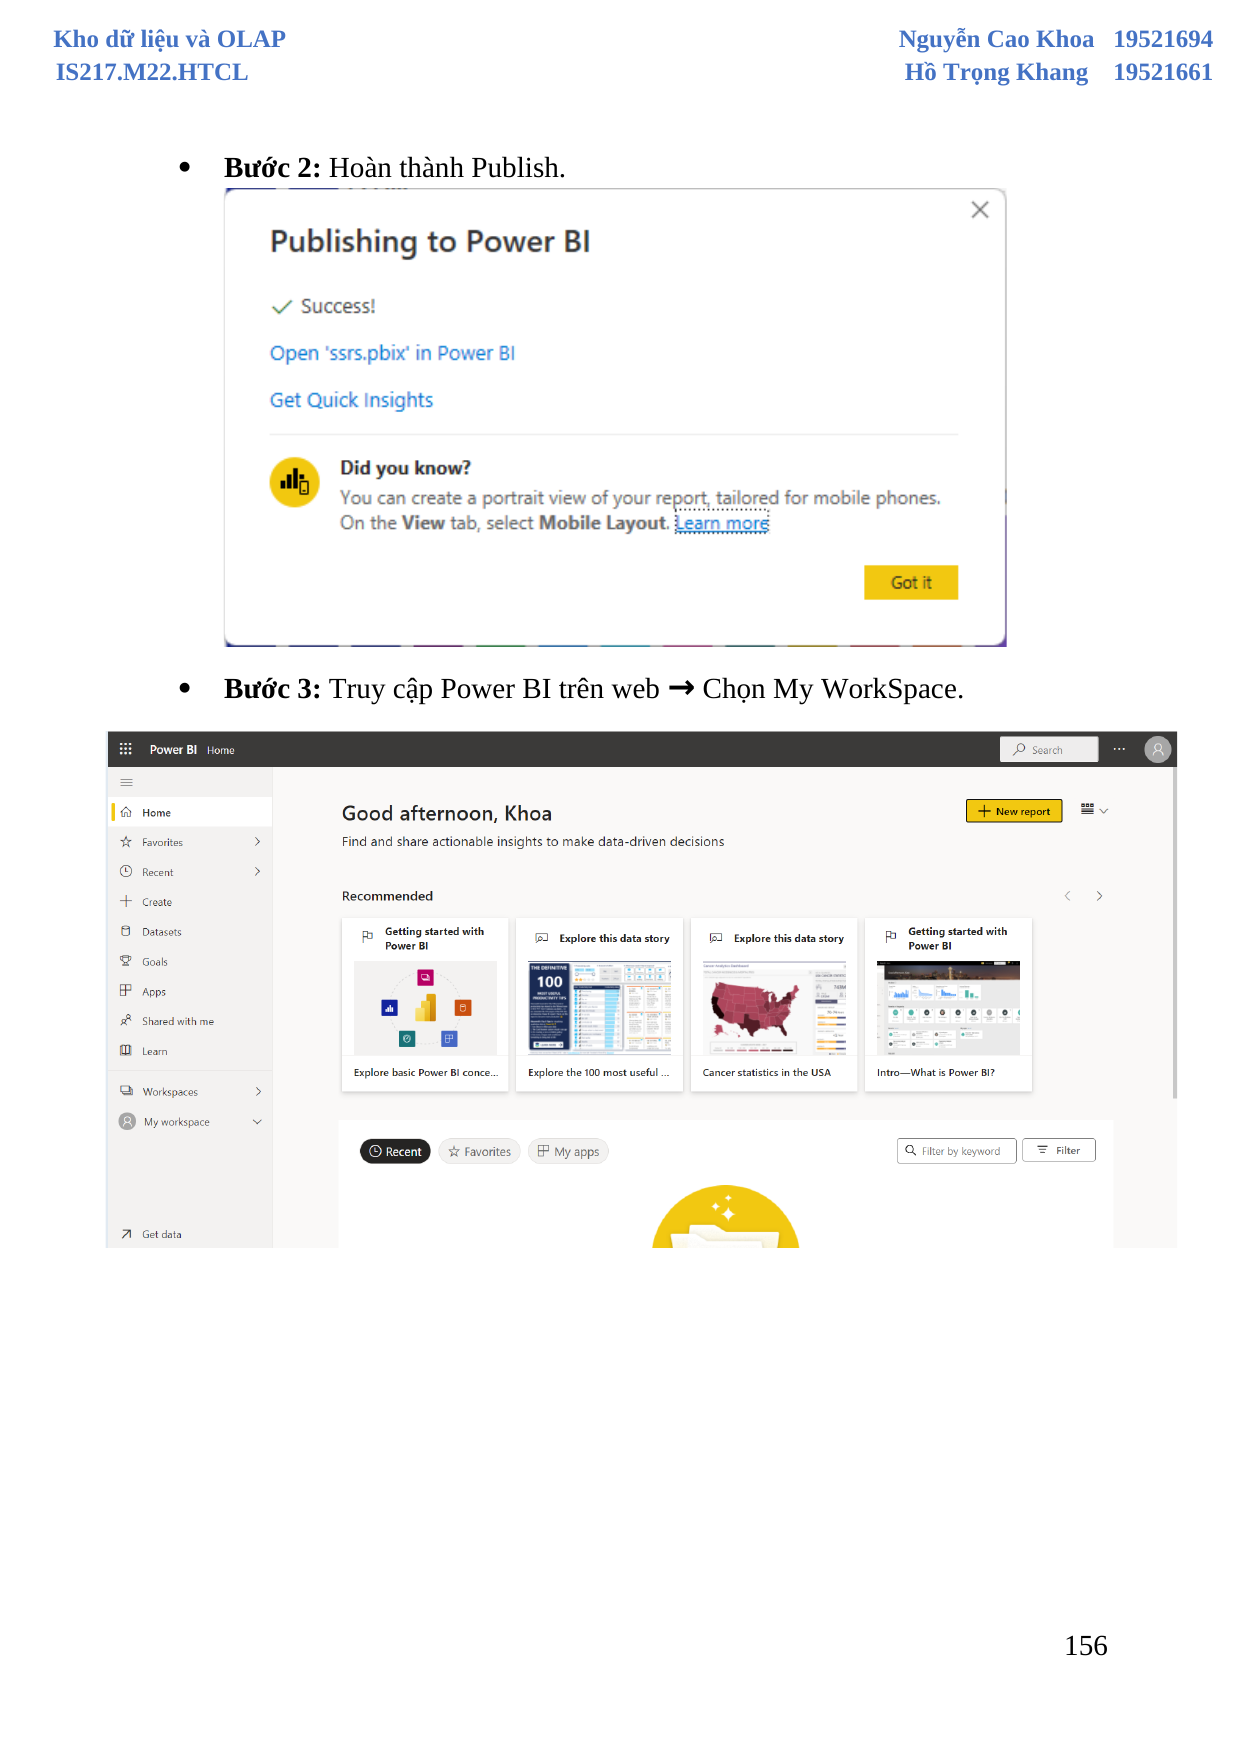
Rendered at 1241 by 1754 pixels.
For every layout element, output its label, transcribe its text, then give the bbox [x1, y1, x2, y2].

picture [105, 731, 1178, 1248]
list Bước 3: Truy cập Power BI trên web Chọn My WorkSpace. [179, 663, 1107, 709]
list Bước 2: Hoàn thành Publish. [179, 150, 1107, 184]
picture [223, 188, 1007, 647]
